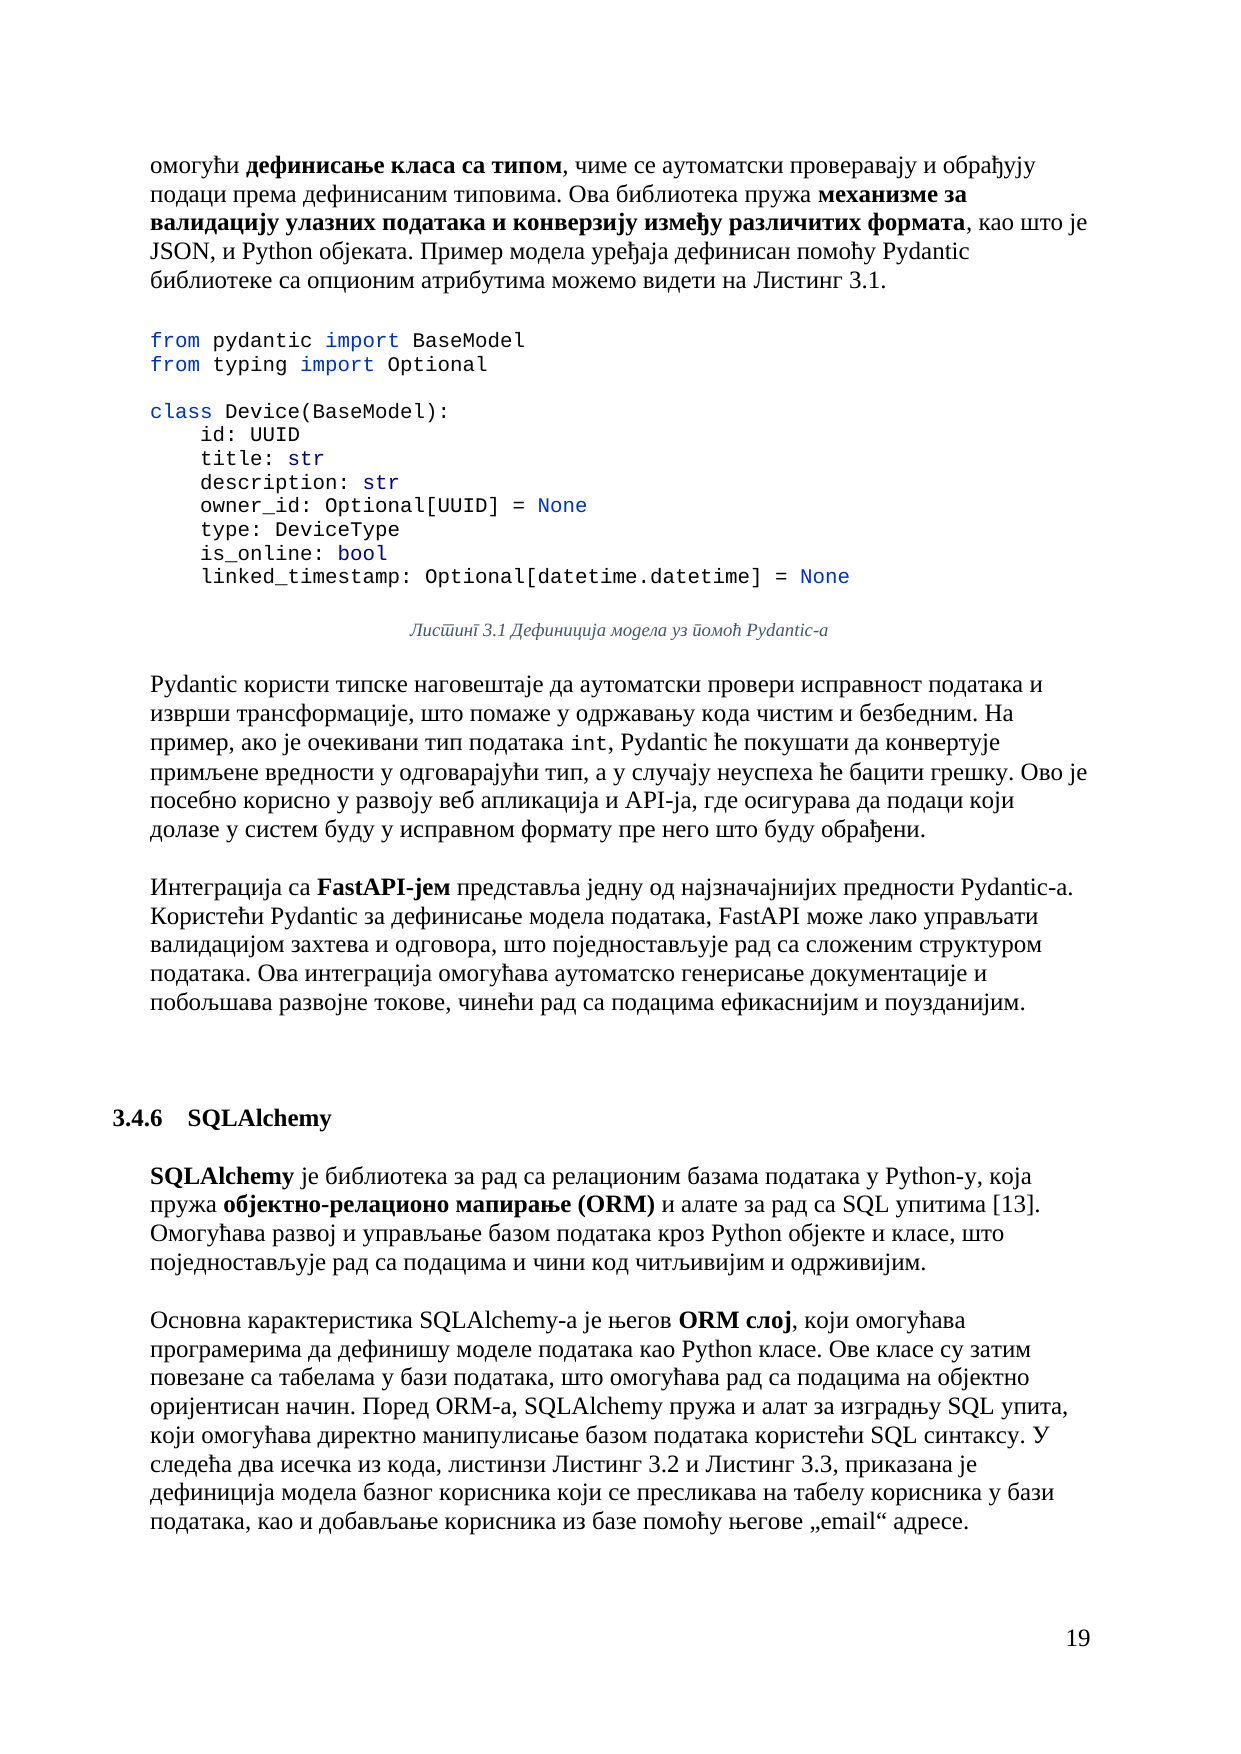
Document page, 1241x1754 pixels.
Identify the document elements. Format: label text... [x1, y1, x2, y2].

text from pydantic import BaseModel from typing import Optional class Device(BaseModel): id: UUID title: str description: str owner_id: Optional[UUID] = None type: DeviceType is_online: bool linked_timestamp: Optional[datetime.datetime] = None [150, 306, 1090, 590]
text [150, 150, 1090, 294]
text SQLAlchemy је библиотека за рад са релационим базама података у Python-у, која пружа објектно-релационо мапирање (ORM) и алате за рад са SQL упитима [13]. Омогућава развој и управљање базом података кроз Python објекте и класе, што поједностављује рад са подацима и чини код читљивијим и одрживијим. [150, 1161, 1090, 1276]
text Pydantic користи типске наговештаје да аутоматски провери исправност података и изврши трансформације, што помаже у одржавању кода чистим и безбедним. На пример, ако је очекивани тип података int, Pydantic ће покушати да конвертује примљене вредности у одговарајући тип, а у случају неуспеха ће бацити грешку. Ово је посебно корисно у развоју веб апликација и API-ја, где осигурава да подаци који долазе у систем буду у исправном формату пре него што буду обрађени. [150, 669, 1090, 843]
subtitle SQLAlchemy [112, 1103, 1090, 1132]
text Основна карактеристика SQLAlchemy-а је његов ORM слој, који омогућава програмерима да дефинишу моделе података као Python класе. Ове класе су затим повезане са табелама у бази података, што омогућава рад са подацима на објектно оријентисан начин. Поред ORM-а, SQLAlchemy пружа и алат за изградњу SQL упита, који омогућава директно манипулисање базом података користећи SQL синтаксу. У следећа два исечка из кода, листинзи Листинг 3.2 и Листинг 3.3, приказана је дефиниција модела базног корисника који се пресликава на табелу корисника у бази података, као и добављање корисника из базе помоћу његове „email“ адресе. [150, 1305, 1090, 1564]
text Листинг 3.1 Дефиниција модела уз помоћ Pydantic-а [150, 619, 1090, 640]
text Интеграција са FastAPI-јем представља једну од најзначајнијих предности Pydantic-а. Користећи Pydantic за дефинисање модела података, FastAPI може лако управљати валидацијом захтева и одговора, што поједностављује рад са сложеним структуром података. Ова интеграција омогућава аутоматско генерисање документације и побољшава развојне токове, чинећи рад са подацима ефикаснијим и поузданијим. [150, 872, 1090, 1016]
